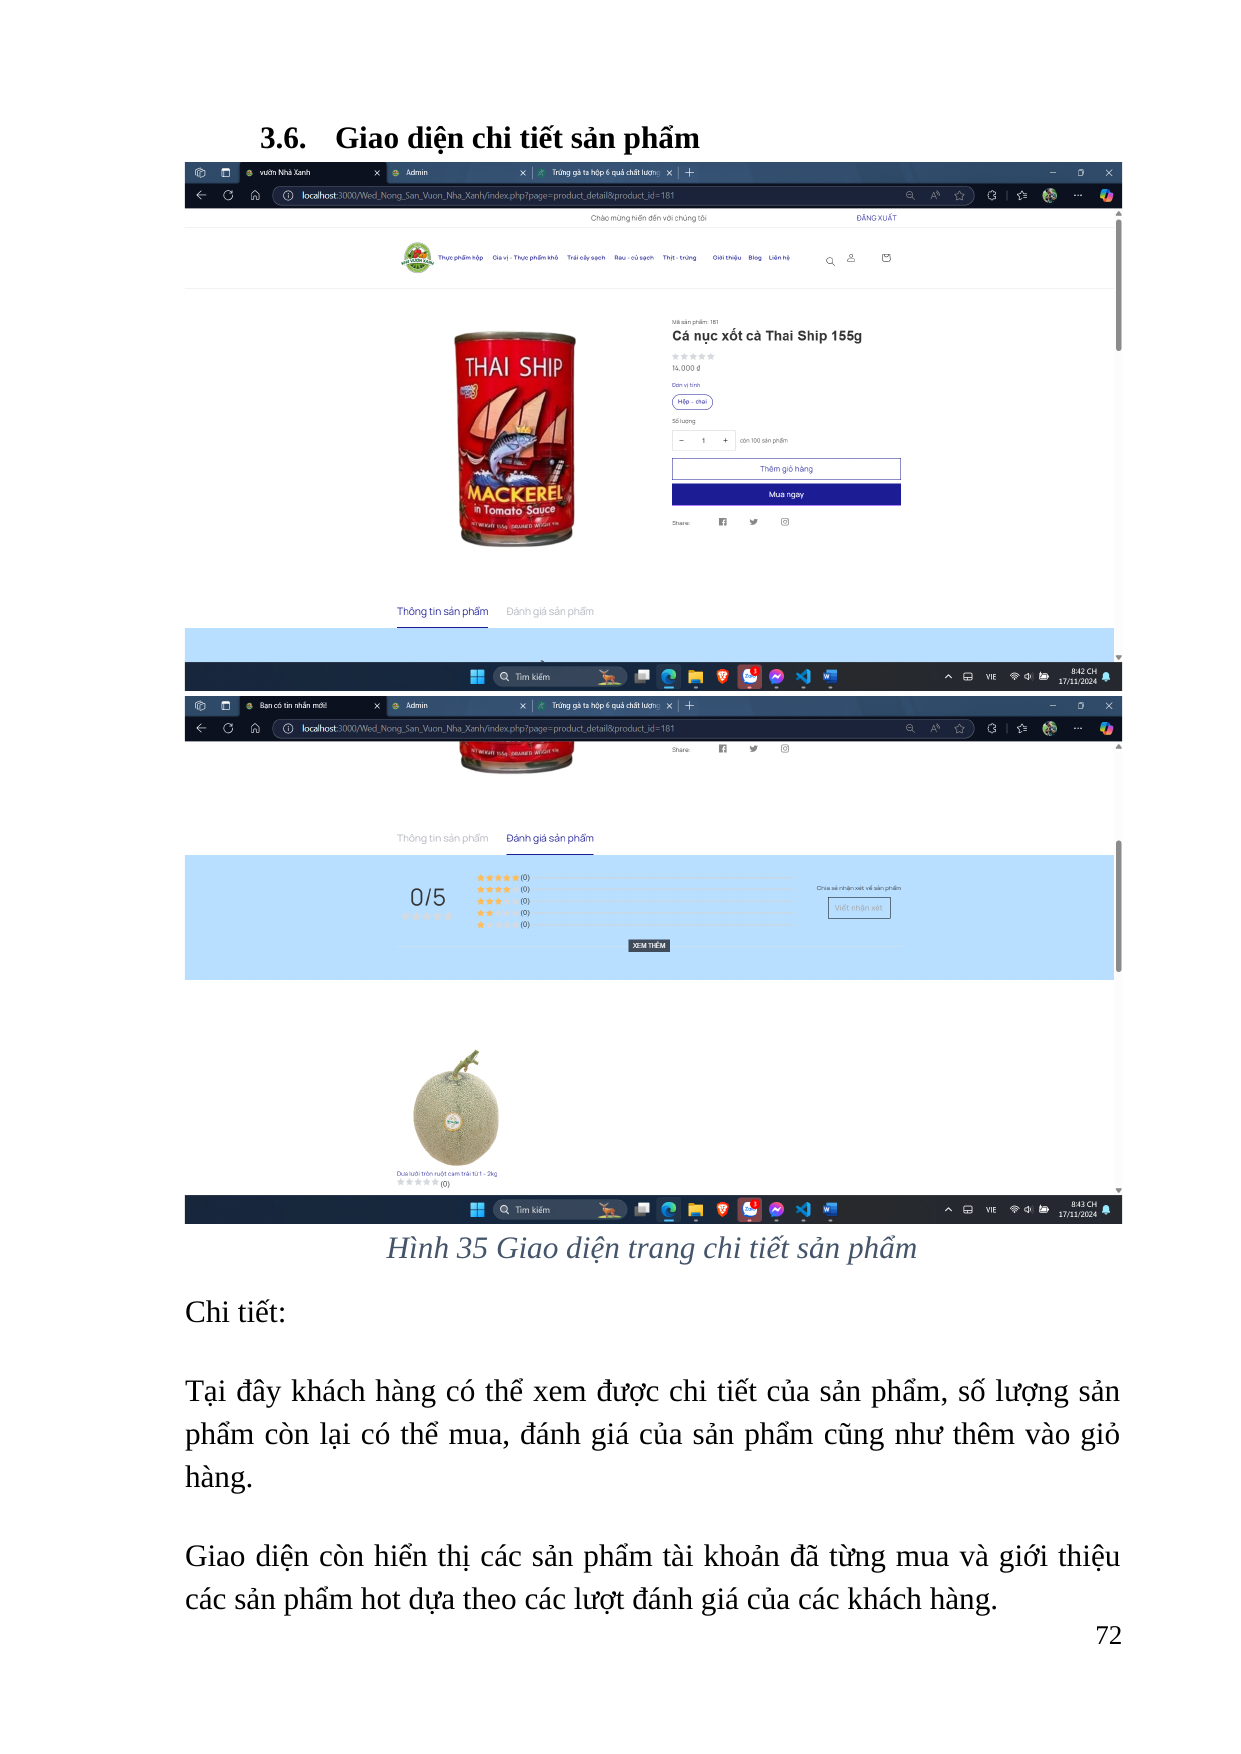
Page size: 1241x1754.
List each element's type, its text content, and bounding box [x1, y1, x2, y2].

text Chi tiết: [185, 1293, 1122, 1329]
picture [184, 696, 1123, 1224]
text Hình 35 Giao diện trang chi tiết sản phẩm [185, 1229, 1122, 1265]
text Giao diện còn hiển thị các sản phẩm tài khoản đã từng mua và giới thiệu các sản phẩm hot dựa theo các lượt đánh giá của các khách hàng. [185, 1501, 1122, 1616]
picture [184, 162, 1123, 691]
list Giao diện chi tiết sản phẩm [260, 120, 1122, 156]
text Tại đây khách hàng có thể xem được chi tiết của sản phẩm, số lượng sản phẩm còn lại có thể mua, đánh giá của sản phẩm cũng như thêm vào giỏ hàng. [185, 1336, 1122, 1494]
